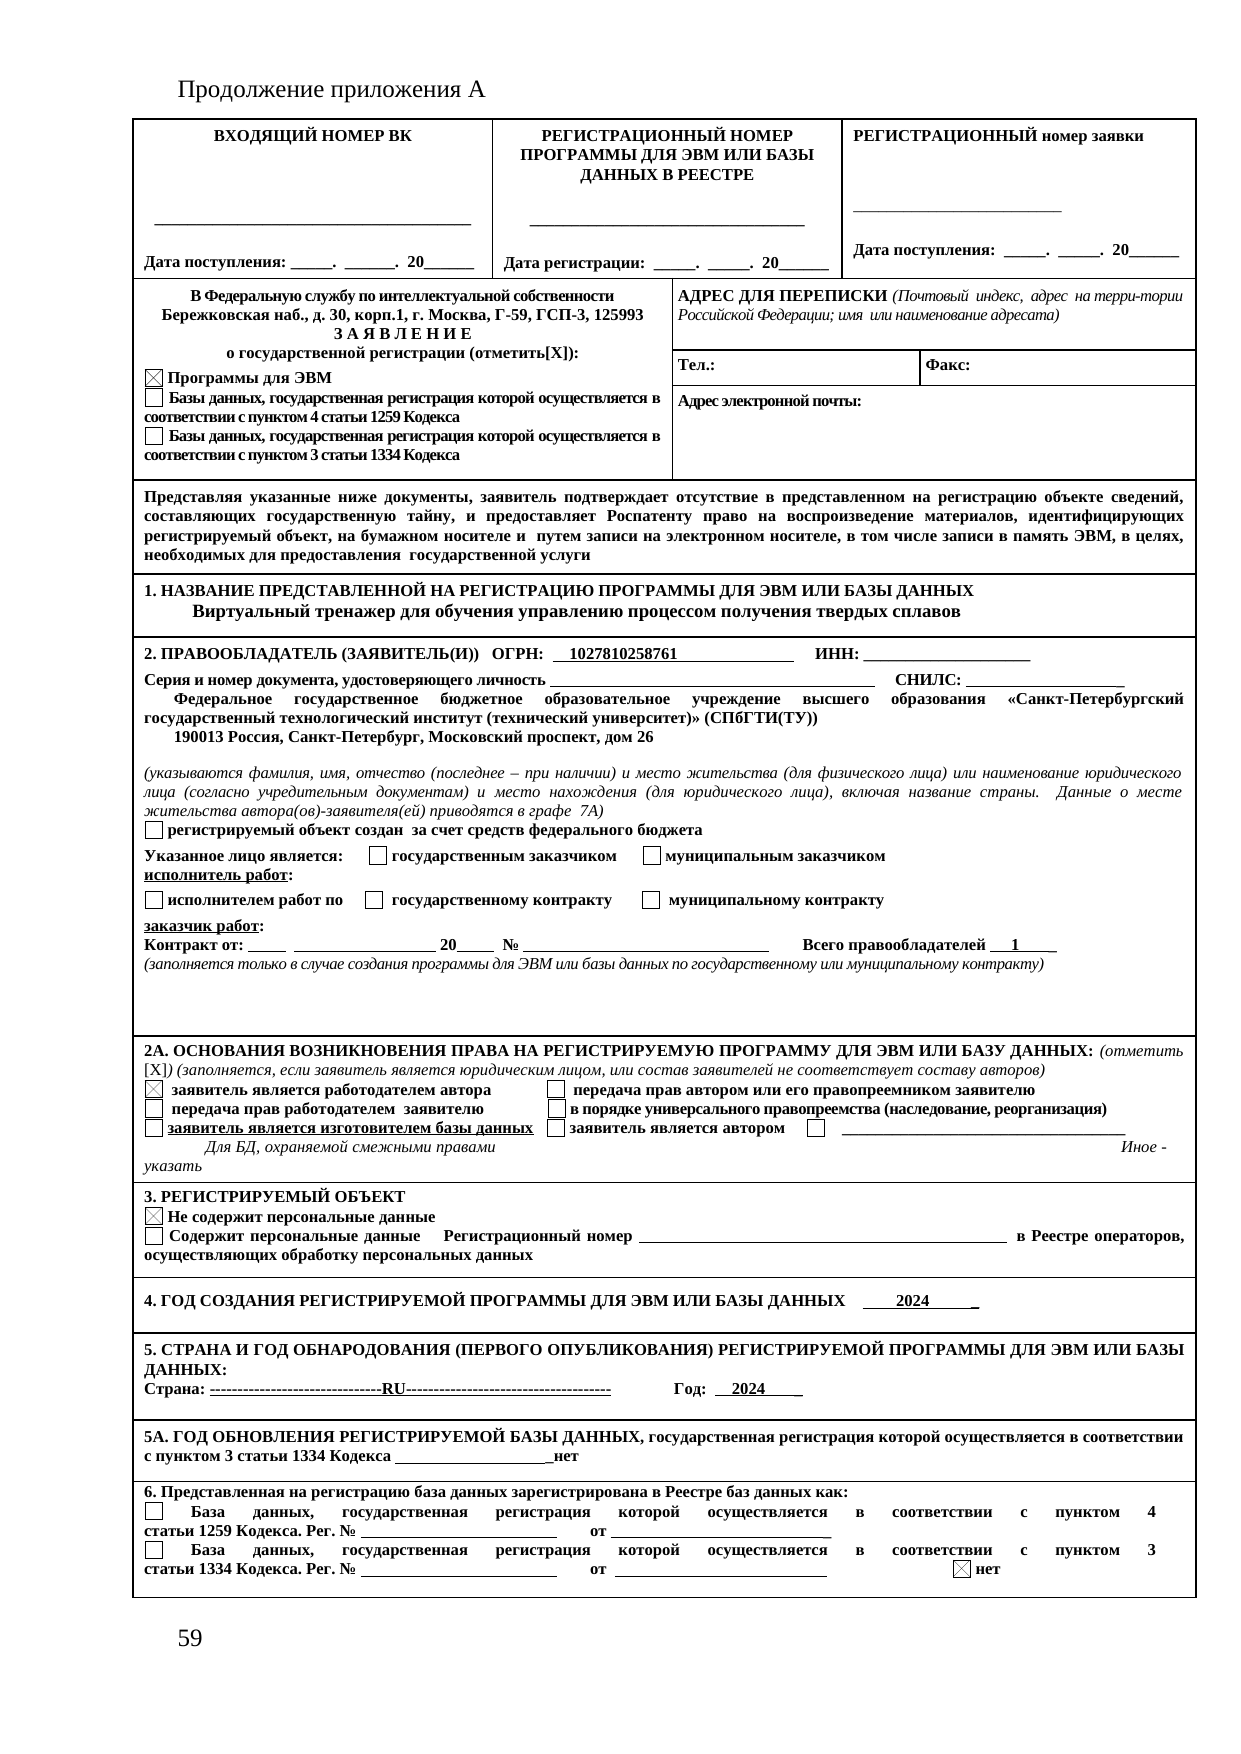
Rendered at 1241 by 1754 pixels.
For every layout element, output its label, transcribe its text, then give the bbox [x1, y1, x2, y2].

table_cell 4. ГОД СОЗДАНИЯ РЕГИСТРИРУЕМОЙ ПРОГРАММЫ ДЛЯ ЭВМ ИЛИ БАЗЫ ДАННЫХ 2024 _ [134, 1278, 1195, 1332]
table_cell 2А. ОСНОВАНИЯ ВОЗНИКНОВЕНИЯ ПРАВА НА РЕГИСТРИРУЕМУЮ ПРОГРАММУ ДЛЯ ЭВМ ИЛИ БАЗУ ДАННЫХ: (отметить [Х]) (заполняется, если заявитель является юридическим лицом, или состав заявителей не соответствует составу авторов) заявитель является работодателем автора передача прав автором или его правопреемником заявителю передача прав работодателем заявителю в порядке универсального правопреемства (наследование, реорганизация) заявитель является изготовителем базы данных заявитель является автором __________________________________ Для БД, охраняемой смежными правами Иное - указать [134, 1037, 1195, 1182]
table_cell Факс: [921, 351, 1195, 384]
table_header РЕГИСТРАЦИОННЫЙ номер заявки _________________________ Дата поступления: _____. _____. 20______ [843, 120, 1195, 278]
table_cell АДРЕС ДЛЯ ПЕРЕПИСКИ (Почтовый индекс, адрес на терри-тории Российской Федерации; имя или наименование адресата) [673, 279, 1195, 349]
table_cell 6. Представленная на регистрацию база данных зарегистрирована в Реестре баз данных как: База данных, государственная регистрация которой осуществляется в соответствии с пунктом 4 статьи 1259 Кодекса. Рег. № от _ База данных, государственная регистрация которой осуществляется в соответствии с пунктом 3 статьи 1334 Кодекса. Рег. № от нет [134, 1482, 1195, 1596]
table_cell Адрес электронной почты: [673, 386, 1195, 479]
table_header РЕГИСТРАЦИОННЫЙ номер ПРОГРАММЫ ДЛЯ эвм или Базы Данных в РЕЕСТРЕ _________________________________ Дата регистрации: _____. _____. 20______ [493, 120, 841, 278]
table_cell 2. ПРАВООБЛАДАТЕЛЬ (ЗАЯВИТЕЛЬ(И)) ОГРН: 1027810258761 ИНН: ____________________ Серия и номер документа, удостоверяющего личность СНИЛС: _ Федеральное государственное бюджетное образовательное учреждение высшего образования «Санкт-Петербургский государственный технологический институт (технический университет)» (СПбГТИ(ТУ)) 190013 Россия, Санкт-Петербург, Московский проспект, дом 26 (указываются фамилия, имя, отчество (последнее – при наличии) и место жительства (для физического лица) или наименование юридического лица (согласно учредительным документам) и место нахождения (для юридического лица), включая название страны. Данные о месте жительства автора(ов)-заявителя(ей) приводятся в графе 7А) регистрируемый объект создан за счет средств федерального бюджета Указанное лицо является: государственным заказчиком муниципальным заказчиком исполнитель работ: исполнителем работ по государственному контракту муниципальному контракту заказчик работ: Контракт от: 20 № Всего правообладателей 1 _ (заполняется только в случае создания программы для ЭВМ или базы данных по государственному или муниципальному контракту) [134, 638, 1195, 1035]
table_cell 1. Название представленной на регистрацию ПРОГРАММы ДЛЯ ЭВМ ИЛИ БАЗЫ ДАННЫХ Виртуальный тренажер для обучения управлению процессом получения твердых сплавов [134, 575, 1195, 636]
table_cell Тел.: [673, 351, 919, 384]
table_cell 5. СТРАНА И ГОД ОБНАРОДОВАНИЯ (ПЕРВОГО ОПУБЛИКОВАНИЯ) РЕГИСТРИРУЕМОЙ ПРОГРАММЫ ДЛЯ ЭВМ ИЛИ БАЗЫ ДАННЫХ: Страна: -------------------------------RU------------------------------------- Год: 2024 _ [134, 1334, 1195, 1419]
table_cell В Федеральную службу по интеллектуальной собственности Бережковская наб., д. 30, корп.1, г. Москва, Г-59, ГСП-3, 125993 З А Я В Л Е Н И Е о государственной регистрации (отметить[X]): Программы для ЭВМ Базы данных, государственная регистрация которой осуществляется в соответствии с пунктом 4 статьи 1259 Кодекса Базы данных, государственная регистрация которой осуществляется в соответствии с пунктом 3 статьи 1334 Кодекса [134, 279, 672, 479]
table_cell Представляя указанные ниже документы, заявитель подтверждает отсутствие в представленном на регистрацию объекте сведений, составляющих государственную тайну, и предоставляет Роспатенту право на воспроизведение материалов, идентифицирующих регистрируемый объект, на бумажном носителе и путем записи на электронном носителе, в том числе записи в память ЭВМ, в целях, необходимых для предоставления государственной услуги [134, 481, 1195, 573]
table_cell 5А. ГОД ОБНОВЛЕНИЯ РЕГИСТРИРУЕМОЙ БАЗЫ ДАННЫХ, государственная регистрация которой осуществляется в соответствии с пунктом 3 статьи 1334 Кодекса _нет [134, 1421, 1195, 1481]
table_cell 3. РЕГИСТРИРУЕМЫЙ ОБЪЕКТ Не содержит персональные данные Содержит персональные данные Регистрационный номер в Реестре операторов, осуществляющих обработку персональных данных [134, 1183, 1195, 1277]
table_header ВХОДЯЩИЙ НОМЕР ВК ______________________________________ Дата поступления: _____. ______. 20______ [134, 120, 492, 278]
